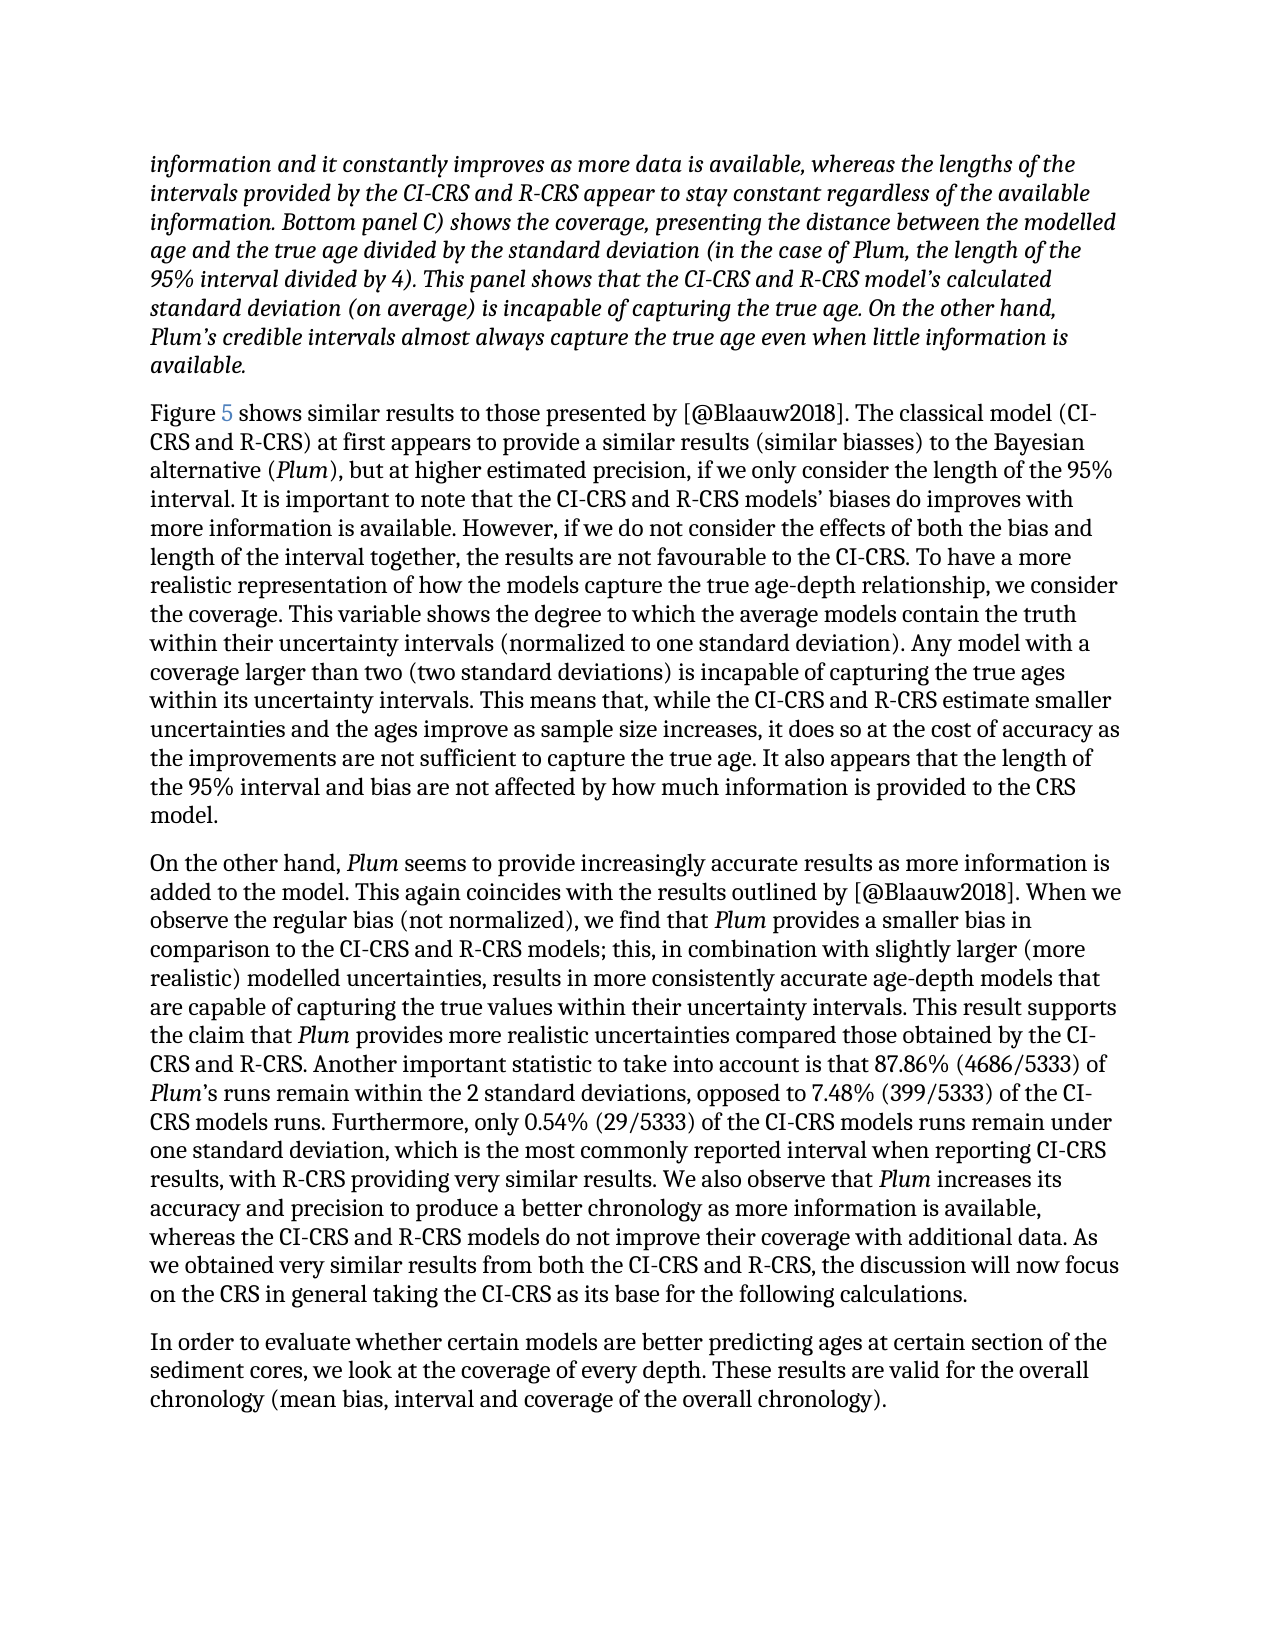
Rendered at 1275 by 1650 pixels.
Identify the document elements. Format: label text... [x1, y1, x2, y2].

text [150, 150, 1125, 380]
text In order to evaluate whether certain models are better predicting ages at certain section of the sediment cores, we look at the coverage of every depth. These results are valid for the overall chronology (mean bias, interval and coverage of the overall chronology). [150, 1327, 1125, 1414]
text On the other hand, Plum seems to provide increasingly accurate results as more information is added to the model. This again coincides with the results outlined by [@Blaauw2018]. When we observe the regular bias (not normalized), we find that Plum provides a smaller bias in comparison to the CI-CRS and R-CRS models; this, in combination with slightly larger (more realistic) modelled uncertainties, results in more consistently accurate age-depth models that are capable of capturing the true values within their uncertainty intervals. This result supports the claim that Plum provides more realistic uncertainties compared those obtained by the CI-CRS and R-CRS. Another important statistic to take into account is that 87.86% (4686/5333) of Plum’s runs remain within the 2 standard deviations, opposed to 7.48% (399/5333) of the CI-CRS models runs. Furthermore, only 0.54% (29/5333) of the CI-CRS models runs remain under one standard deviation, which is the most commonly reported interval when reporting CI-CRS results, with R-CRS providing very similar results. We also observe that Plum increases its accuracy and precision to produce a better chronology as more information is available, whereas the CI-CRS and R-CRS models do not improve their coverage with additional data. As we obtained very similar results from both the CI-CRS and R-CRS, the discussion will now focus on the CRS in general taking the CI-CRS as its base for the following calculations. [150, 849, 1125, 1309]
text Figure 5 shows similar results to those presented by [@Blaauw2018]. The classical model (CI-CRS and R-CRS) at first appears to provide a similar results (similar biasses) to the Bayesian alternative (Plum), but at higher estimated precision, if we only consider the length of the 95% interval. It is important to note that the CI-CRS and R-CRS models’ biases do improves with more information is available. However, if we do not consider the effects of both the bias and length of the interval together, the results are not favourable to the CI-CRS. To have a more realistic representation of how the models capture the true age-depth relationship, we consider the coverage. This variable shows the degree to which the average models contain the truth within their uncertainty intervals (normalized to one standard deviation). Any model with a coverage larger than two (two standard deviations) is incapable of capturing the true ages within its uncertainty intervals. This means that, while the CI-CRS and R-CRS estimate smaller uncertainties and the ages improve as sample size increases, it does so at the cost of accuracy as the improvements are not sufficient to capture the true age. It also appears that the length of the 95% interval and bias are not affected by how much information is provided to the CRS model. [150, 399, 1125, 830]
